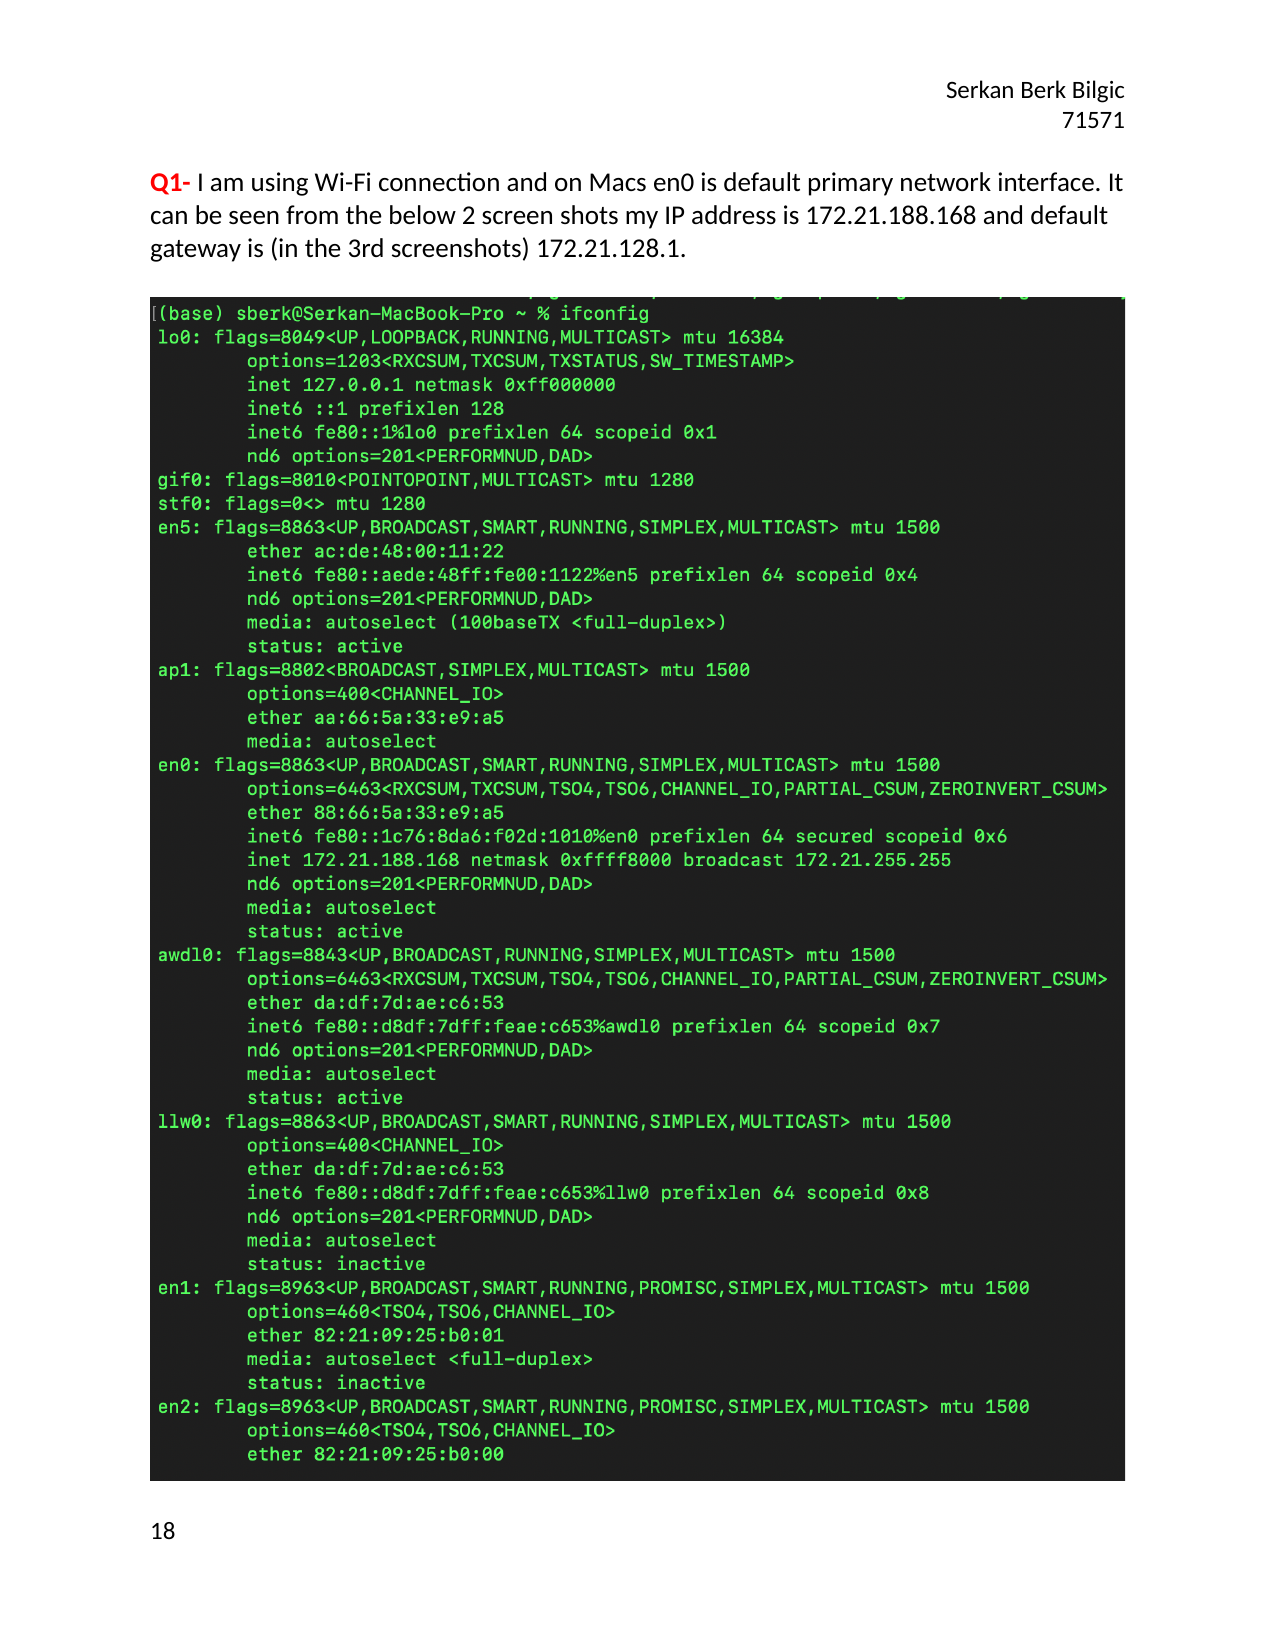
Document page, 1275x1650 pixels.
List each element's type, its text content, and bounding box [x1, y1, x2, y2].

text Q1- I am using Wi-Fi connection and on Macs en0 is default primary network interface. It can be seen from the below 2 screen shots my IP address is 172.21.188.168 and default gateway is (in the 3rd screenshots) 172.21.128.1. [150, 165, 1125, 264]
picture [150, 297, 1125, 1481]
